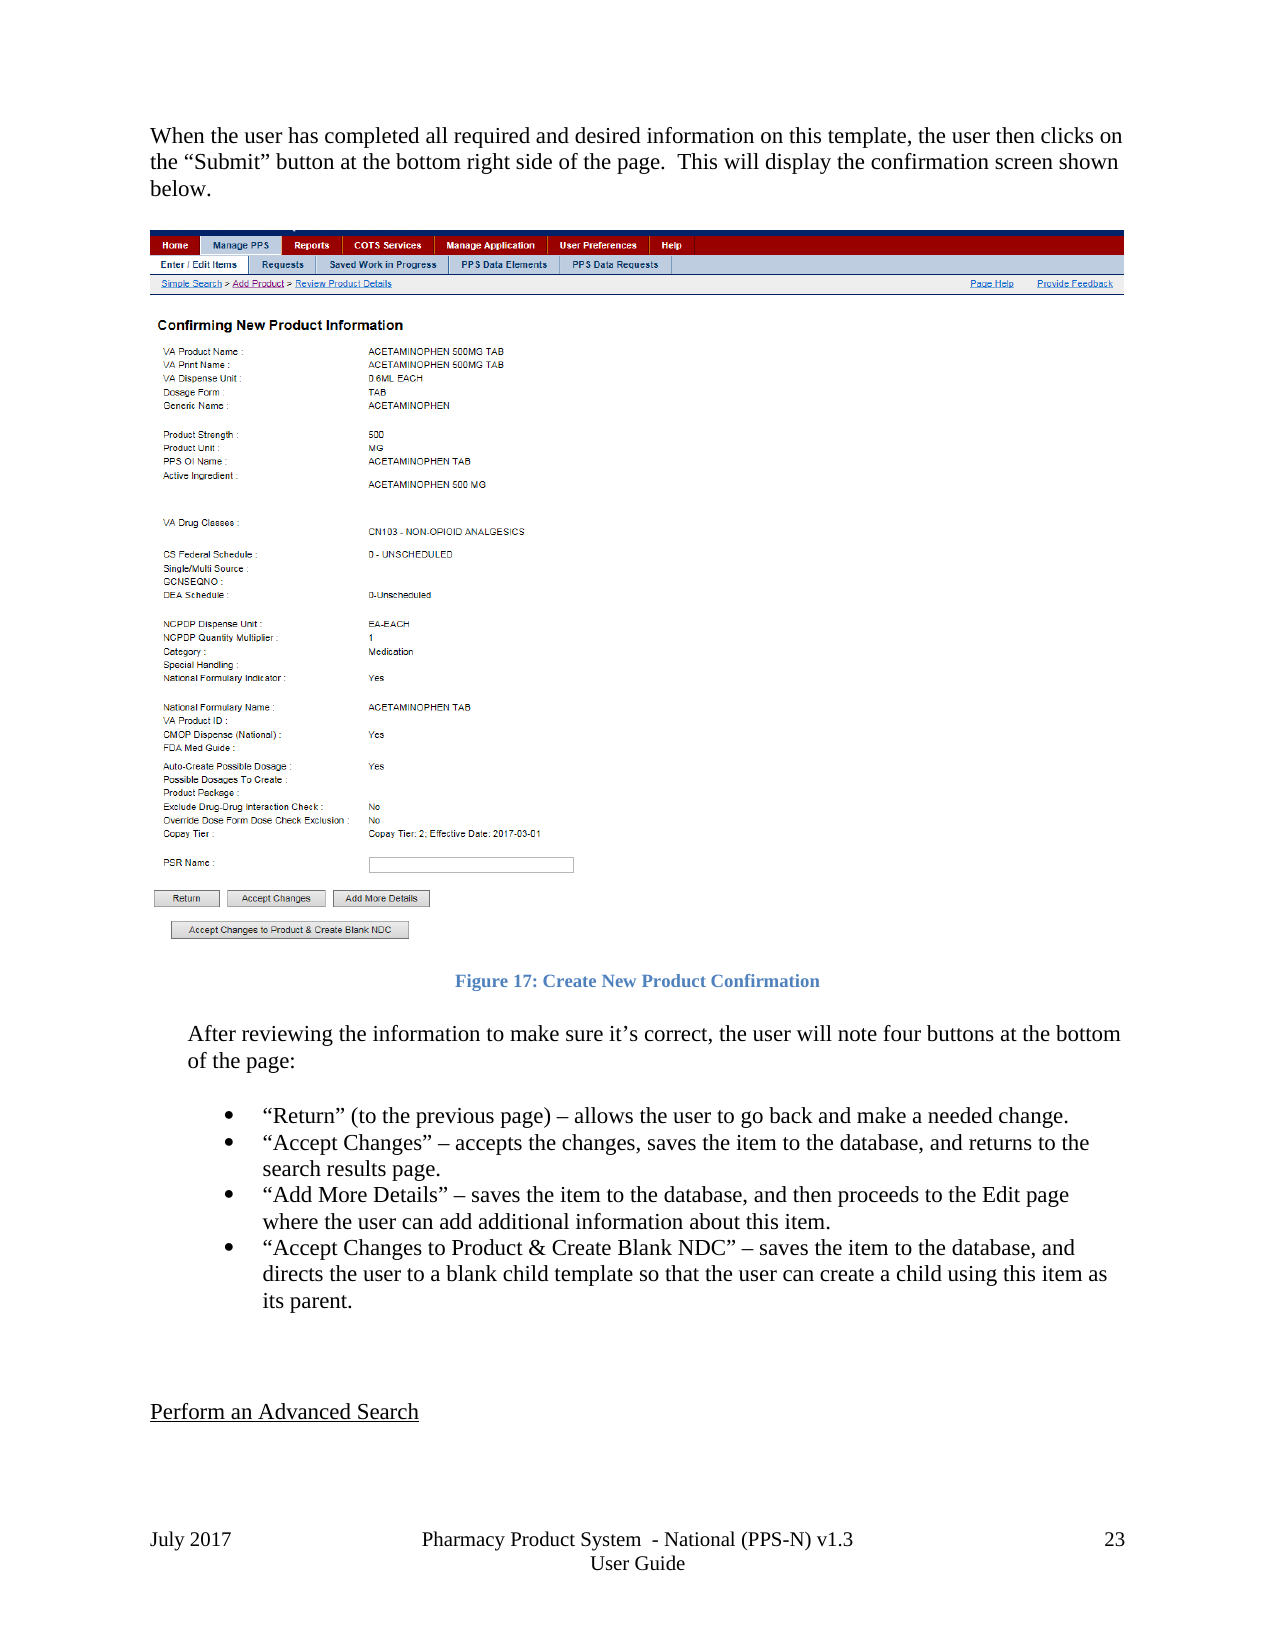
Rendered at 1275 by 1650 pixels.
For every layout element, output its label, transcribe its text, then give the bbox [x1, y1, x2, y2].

picture [150, 230, 1124, 941]
text Perform an Advanced Search [150, 1398, 1125, 1424]
list “Accept Changes to Product & Create Blank NDC” – saves the item to the database, and directs the user to a blank child template so that the user can create a child using this item as its parent. [225, 1234, 1125, 1313]
list “Add More Details” – saves the item to the database, and then proceeds to the Edit page where the user can add additional information about this item. [225, 1181, 1125, 1234]
text Figure 17: Create New Product Confirmation [150, 970, 1125, 991]
list “Return” (to the previous page) – allows the user to go back and make a needed change. [225, 1102, 1125, 1129]
list “Accept Changes” – accepts the changes, saves the item to the database, and returns to the search results page. [225, 1129, 1125, 1181]
text When the user has completed all required and desired information on this template, the user then clicks on the “Submit” button at the bottom right side of the page. This will display the confirmation screen shown below. [150, 122, 1125, 201]
text After reviewing the information to make sure it’s correct, the user will note four buttons at the bottom of the page: [187, 1020, 1125, 1073]
